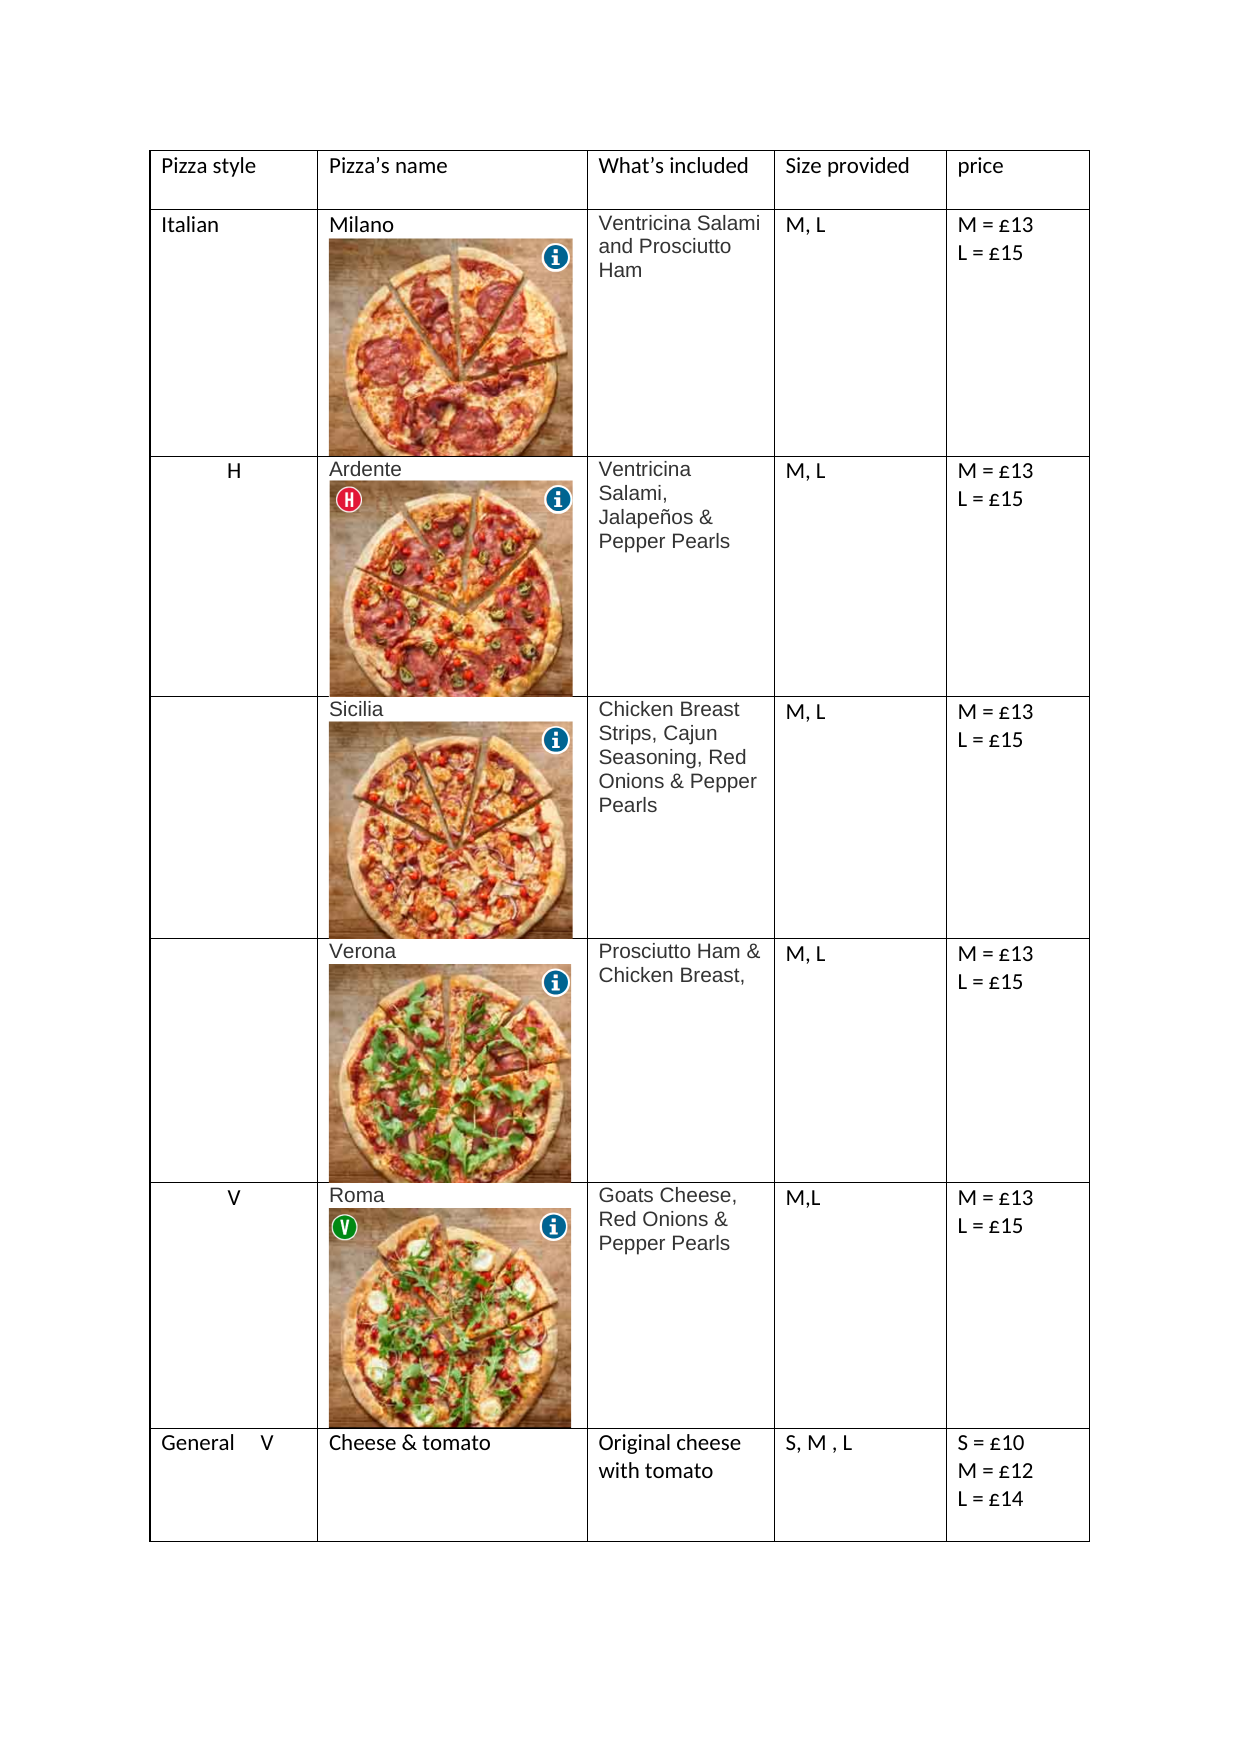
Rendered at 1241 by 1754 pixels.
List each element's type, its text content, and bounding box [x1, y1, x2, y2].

table_cell Sicilia [318, 697, 587, 938]
picture [328, 721, 573, 939]
table_cell [151, 939, 317, 1182]
table_header Pizza’s name [318, 151, 587, 209]
table_cell M, L [775, 697, 946, 938]
table_cell Ardente [318, 457, 587, 696]
table_cell M, L [775, 210, 946, 456]
table_cell M = £13 L = £15 [947, 210, 1089, 456]
table_cell [151, 697, 317, 938]
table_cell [947, 1429, 1089, 1541]
table_cell M, L [775, 939, 946, 1182]
picture [328, 480, 573, 697]
table_cell Milano [318, 210, 587, 456]
table_cell V [151, 1183, 317, 1427]
table_header What’s included [588, 151, 774, 209]
table_cell Roma [318, 1183, 587, 1427]
table_cell H [151, 457, 317, 696]
table_cell S, M , L [775, 1429, 946, 1541]
picture [328, 238, 573, 456]
table_cell Chicken Breast Strips, Cajun Seasoning, Red Onions & Pepper Pearls [588, 697, 774, 938]
table_cell Goats Cheese, Red Onions & Pepper Pearls [588, 1183, 774, 1427]
table_cell M = £13 L = £15 [947, 697, 1089, 938]
table_cell Prosciutto Ham & Chicken Breast, [588, 939, 774, 1182]
table_cell Ventricina Salami and Prosciutto Ham [588, 210, 774, 456]
table_header Pizza style [151, 151, 317, 209]
table_cell M, L [775, 457, 946, 696]
table_header price [947, 151, 1089, 209]
table_cell M = £13 L = £15 [947, 457, 1089, 696]
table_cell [588, 1429, 774, 1541]
table_cell General V [151, 1429, 317, 1541]
picture [328, 963, 572, 1183]
table_cell Italian [151, 210, 317, 456]
table_cell Verona [318, 939, 587, 1182]
table_cell M,L [775, 1183, 946, 1427]
table_cell M = £13 L = £15 [947, 939, 1089, 1182]
table_cell M = £13 L = £15 [947, 1183, 1089, 1427]
table_cell Ventricina Salami, Jalapeños & Pepper Pearls [588, 457, 774, 696]
table_header Size provided [775, 151, 946, 209]
table_cell Cheese & tomato [318, 1429, 587, 1541]
picture [328, 1207, 572, 1428]
